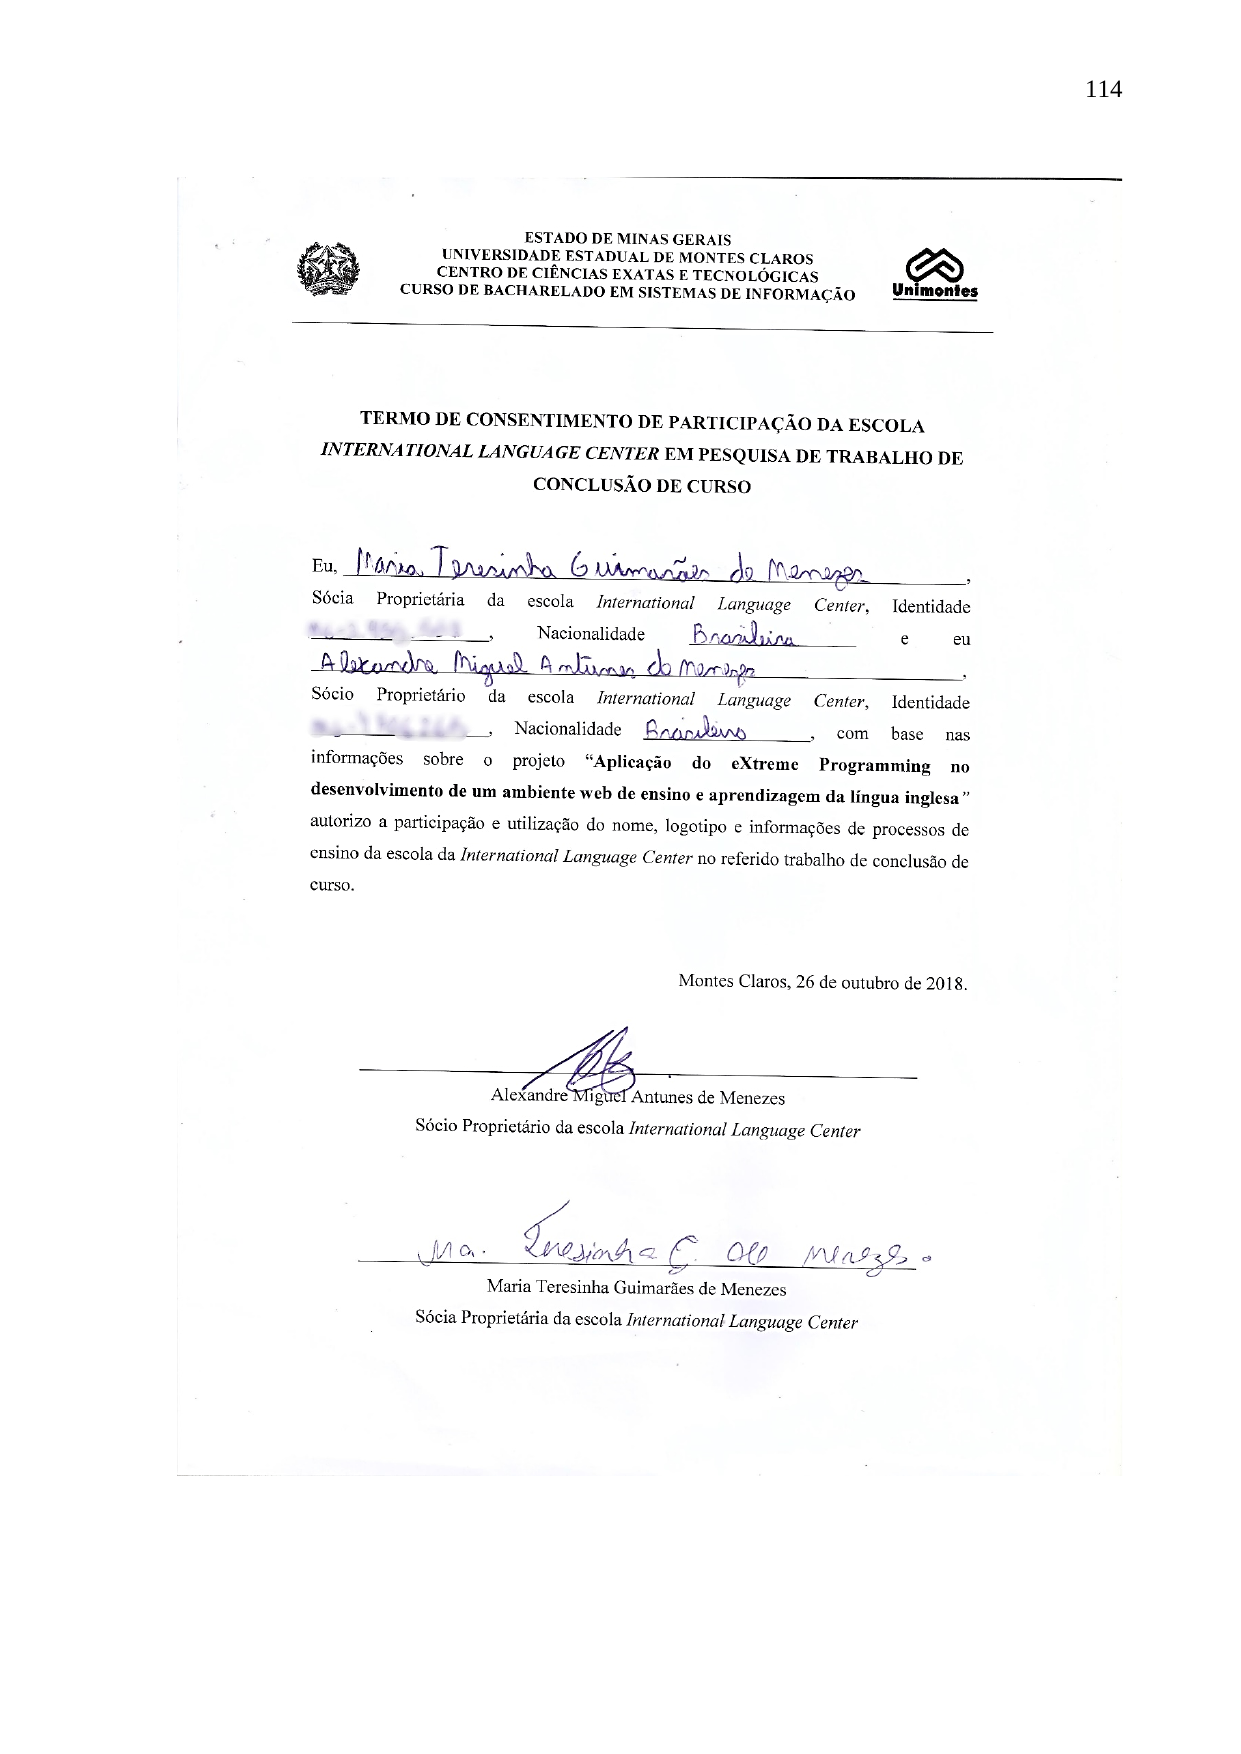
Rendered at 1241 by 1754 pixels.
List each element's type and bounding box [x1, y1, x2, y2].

picture [177, 177, 1123, 1476]
